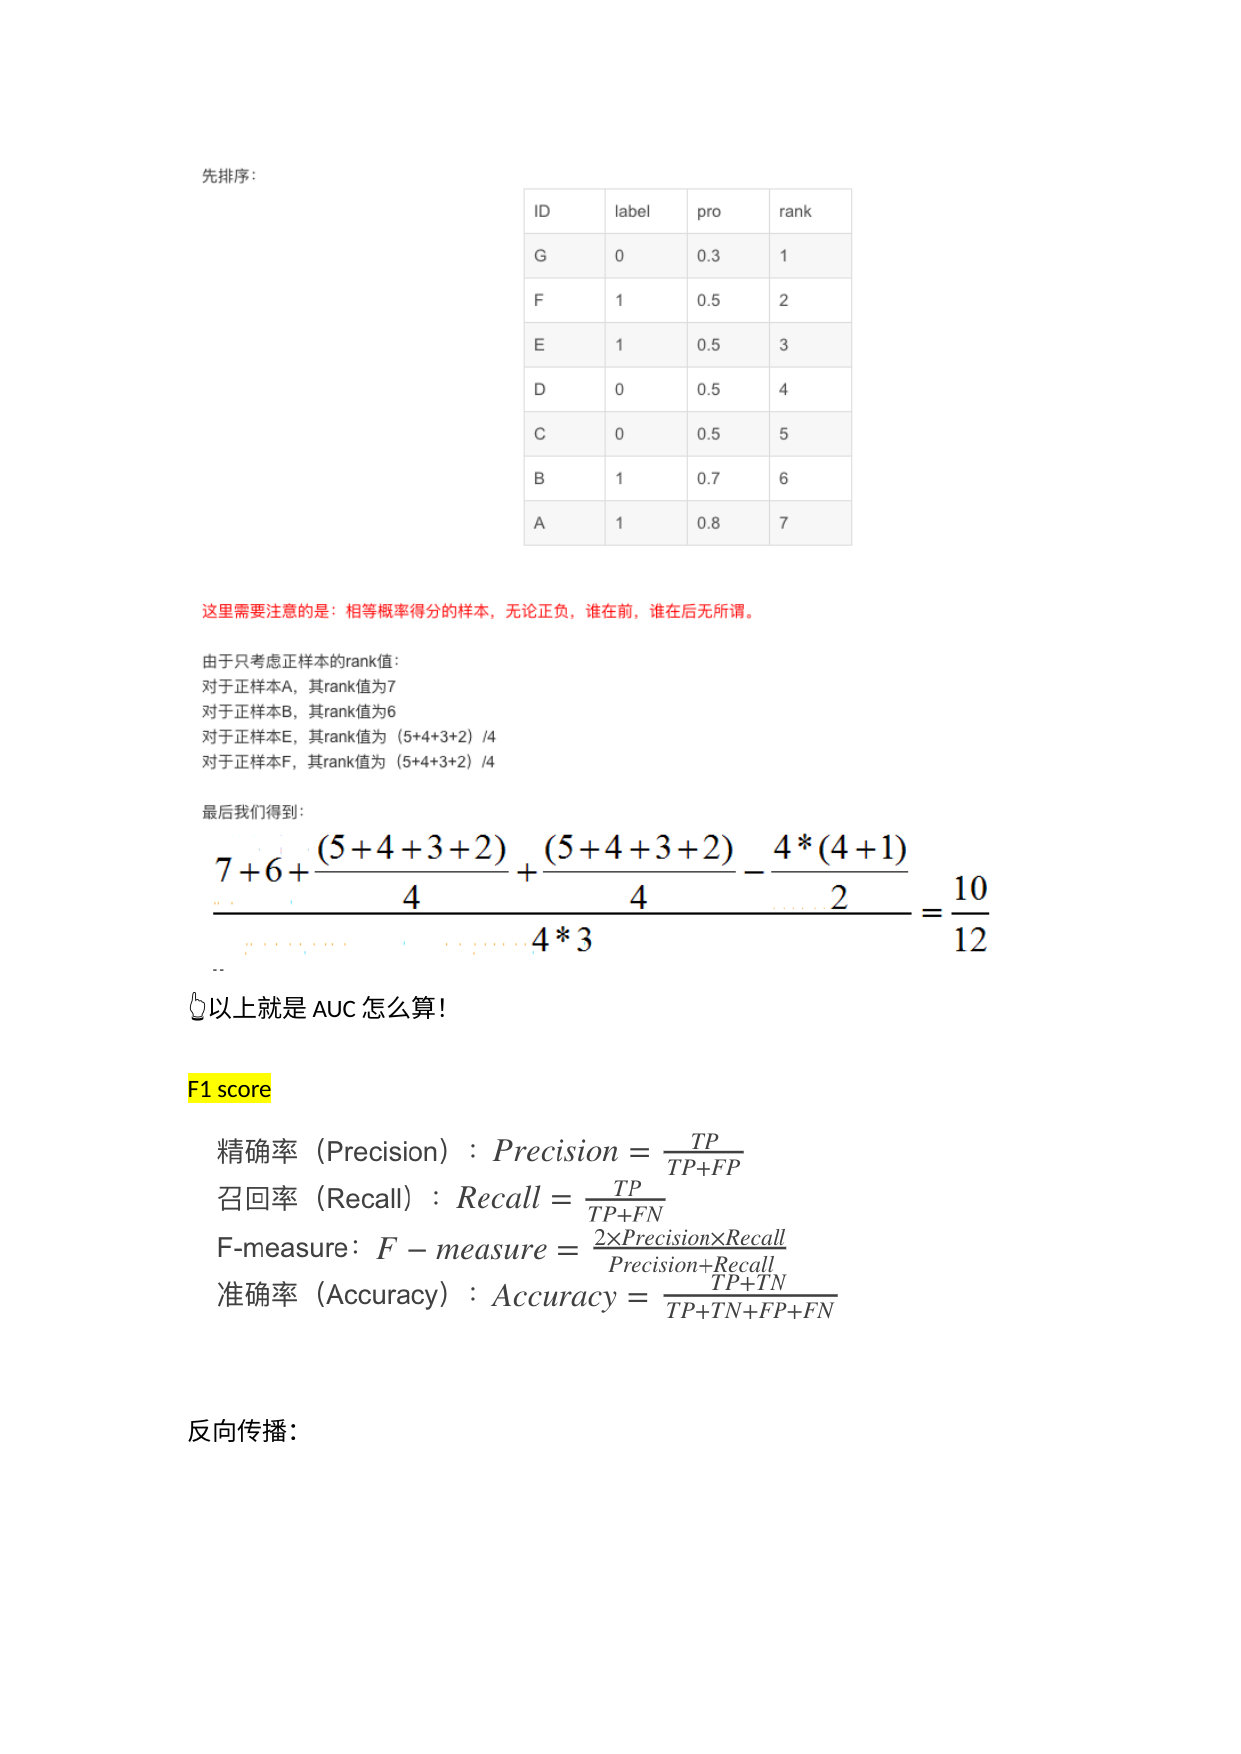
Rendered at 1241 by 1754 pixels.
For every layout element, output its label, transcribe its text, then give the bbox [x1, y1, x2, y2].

text F1 score [187, 1072, 1053, 1104]
text 反向传播： [187, 1397, 1053, 1462]
text 👆以上就是AUC怎么算！ [187, 974, 1053, 1039]
picture [187, 162, 1052, 973]
picture [187, 1104, 854, 1339]
